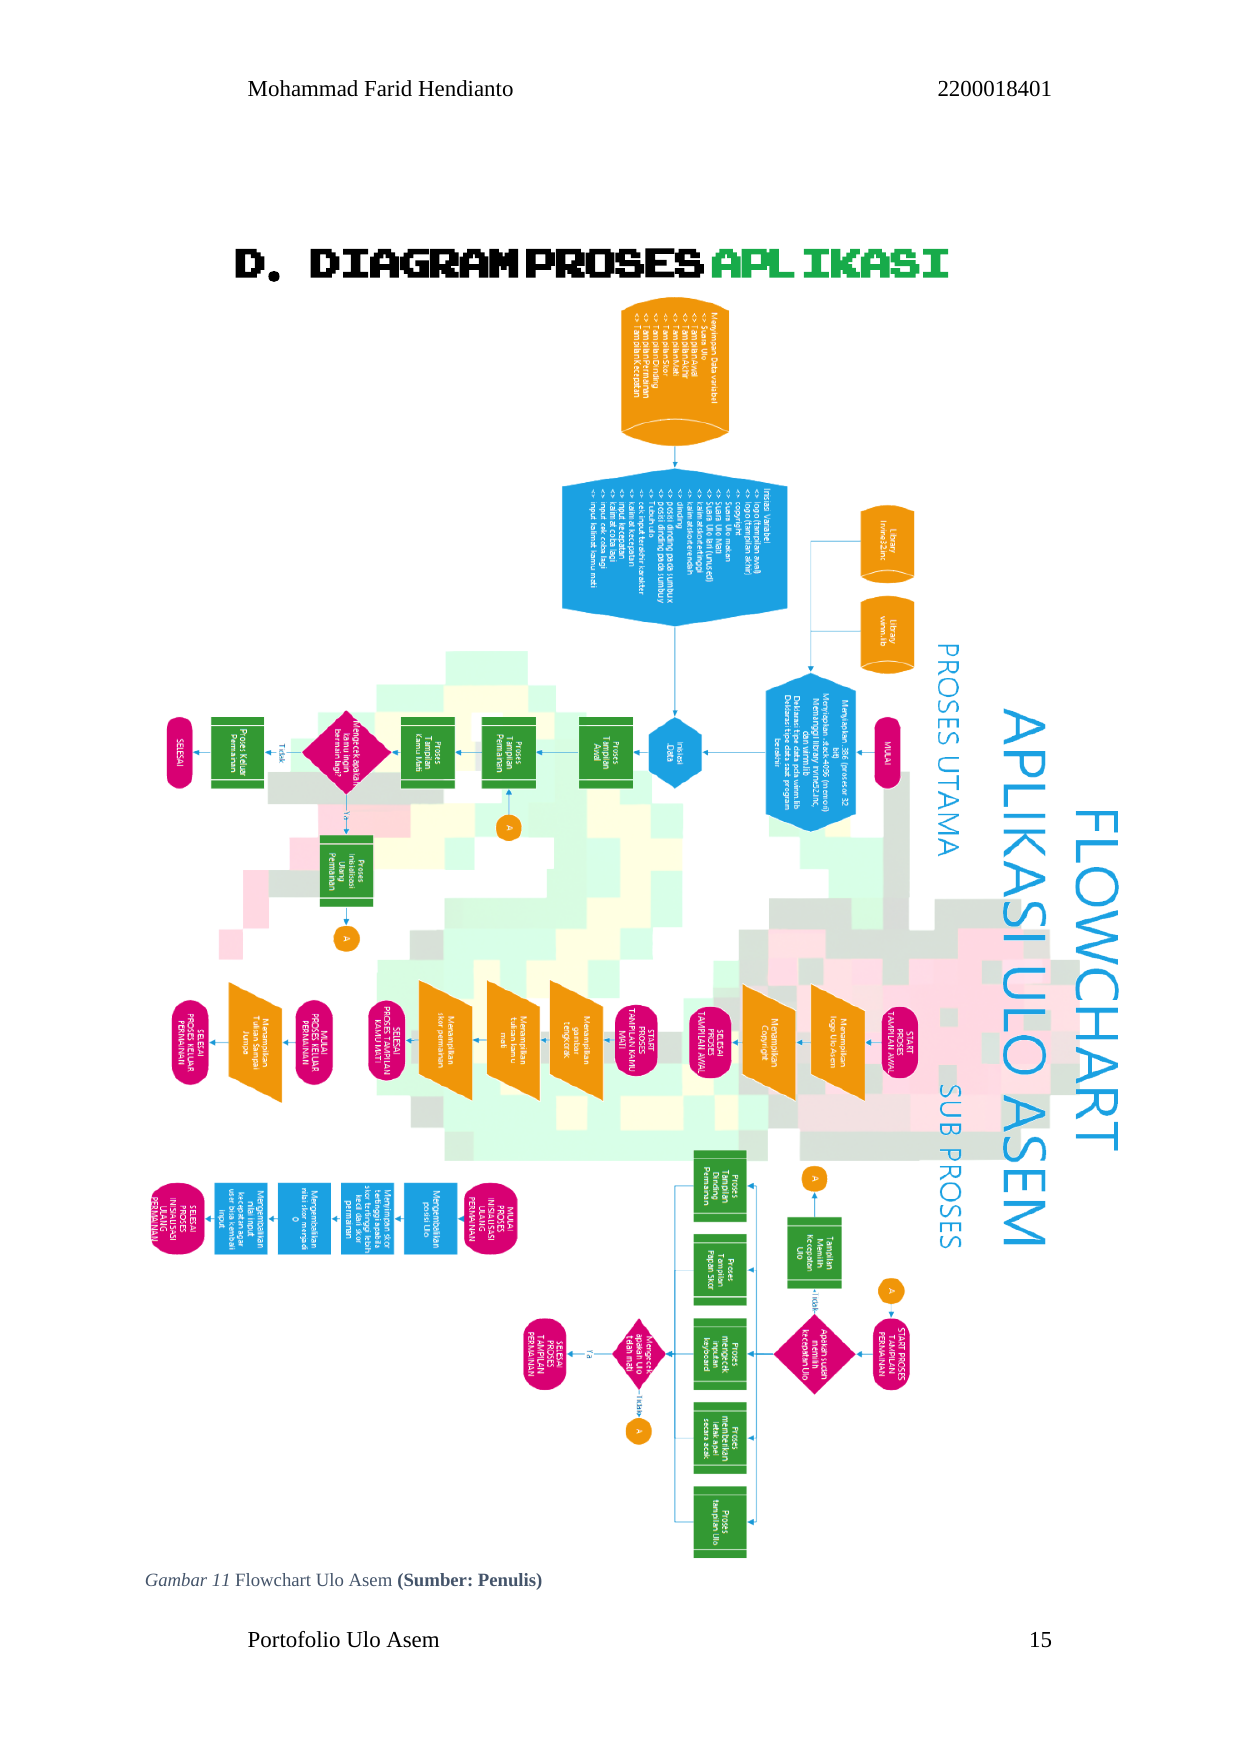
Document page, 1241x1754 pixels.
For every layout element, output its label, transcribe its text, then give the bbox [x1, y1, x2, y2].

list Diagram proses aplikasi [236, 236, 1063, 291]
picture [145, 297, 1156, 1557]
